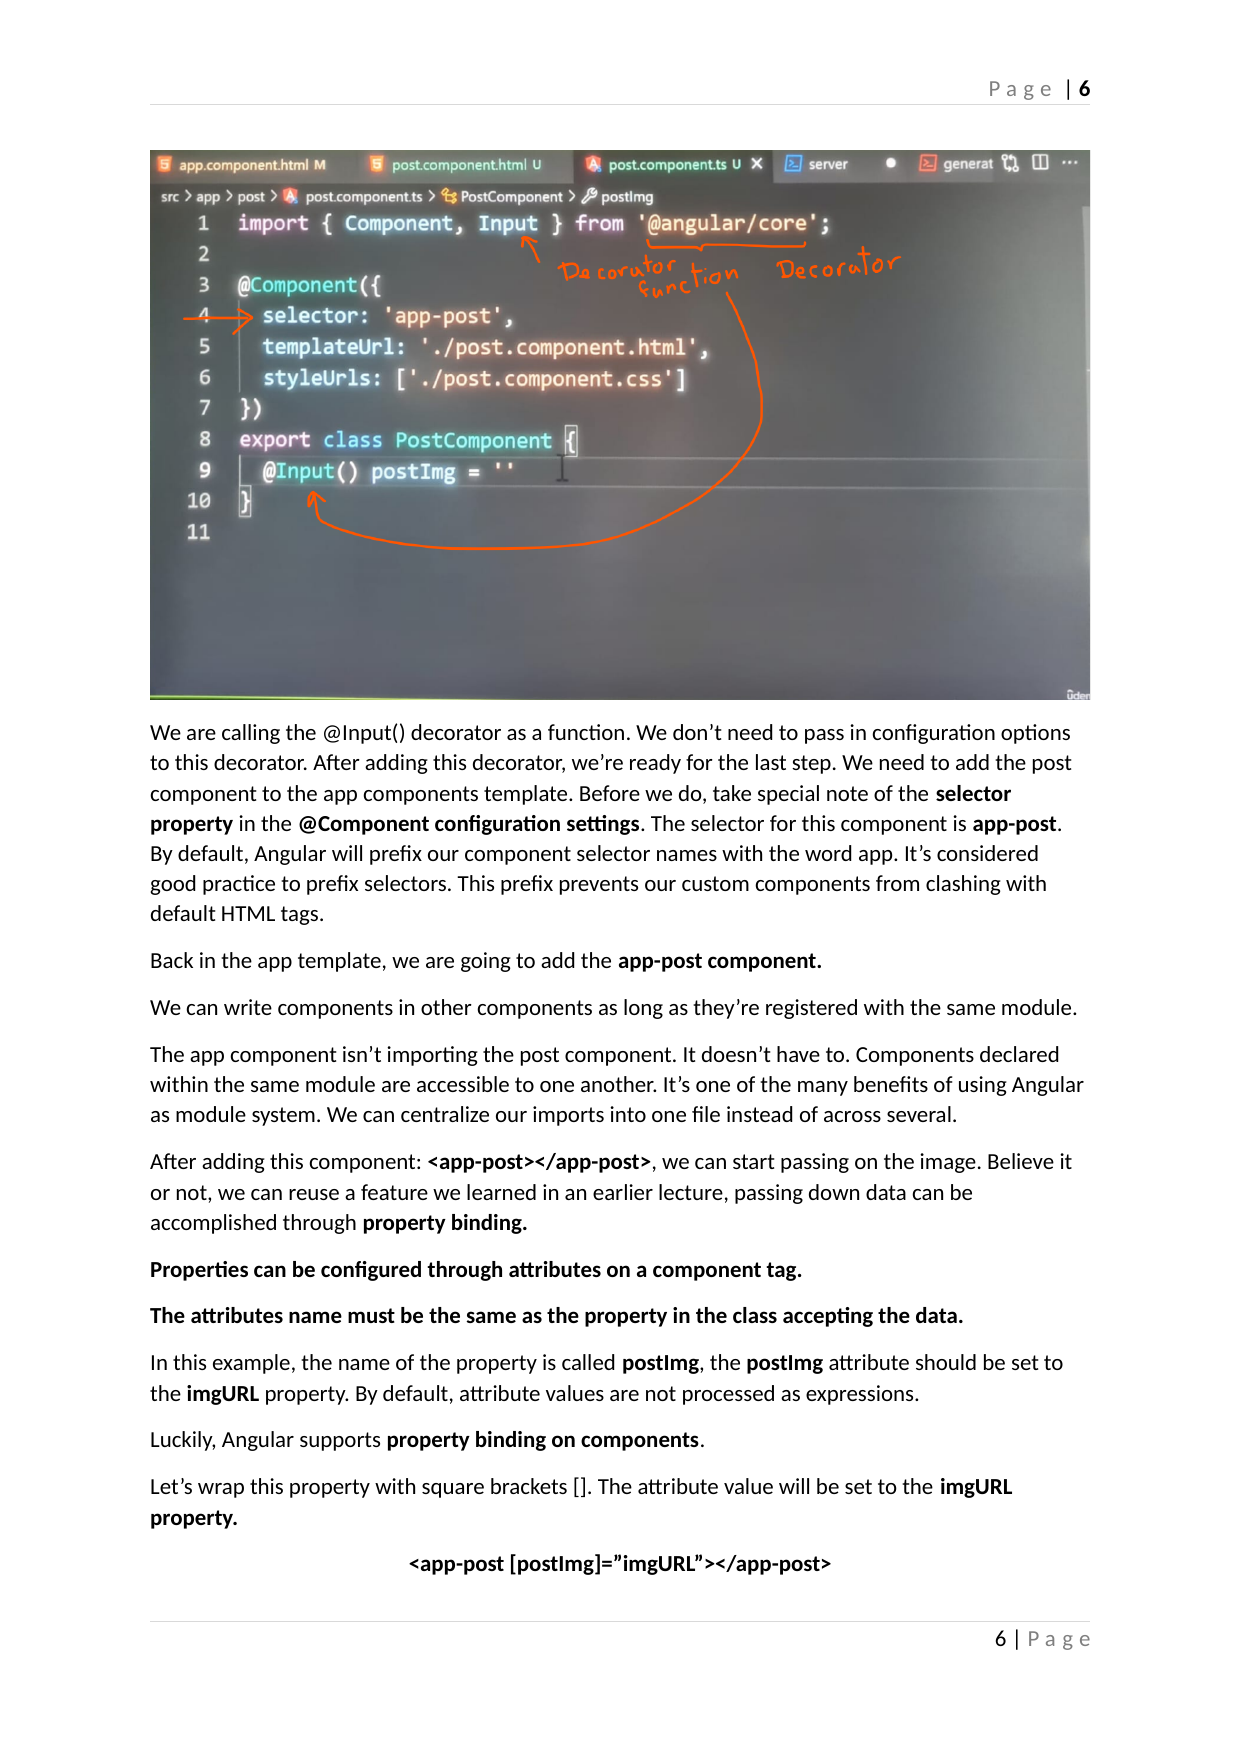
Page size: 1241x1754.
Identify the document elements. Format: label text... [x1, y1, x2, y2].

text <app-post [postImg]=”imgURL”></app-post> [150, 1549, 1090, 1578]
text The attributes name must be the same as the property in the class accepting the data. [150, 1302, 1090, 1330]
text Let’s wrap this property with square brackets []. The attribute value will be set to the imgURL property. [150, 1472, 1090, 1531]
text After adding this component: <app-post></app-post>, we can start passing on the image. Believe it or not, we can reuse a feature we learned in an earlier lecture, passing down data can be accomplished through property binding. [150, 1147, 1090, 1236]
text In this example, the name of the property is called postImg, the postImg attribute should be set to the imgURL property. By default, attribute values are not processed as expressions. [150, 1348, 1090, 1407]
text Properties can be configured through attributes on a component tag. [150, 1255, 1090, 1283]
text The app component isn’t importing the post component. It doesn’t have to. Components declared within the same module are accessible to one another. It’s one of the many benefits of using Angular as module system. We can centralize our imports into one file instead of across several. [150, 1040, 1090, 1129]
picture [150, 150, 1091, 700]
text We can write components in other components as long as they’re registered with the same module. [150, 993, 1090, 1021]
text We are calling the @Input() decorator as a function. We don’t need to pass in configuration options to this decorator. After adding this decorator, we’re ready for the last step. We need to add the post component to the app components template. Before we do, take special note of the selector property in the @Component configuration settings. The selector for this component is app-post. By default, Angular will prefix our component selector names with the word app. It’s considered good practice to prefix selectors. This prefix prevents our custom components from clashing with default HTML tags. [150, 718, 1090, 928]
text Luckily, Angular supports property binding on components. [150, 1426, 1090, 1454]
text Back in the app template, we are going to add the app-post component. [150, 946, 1090, 974]
